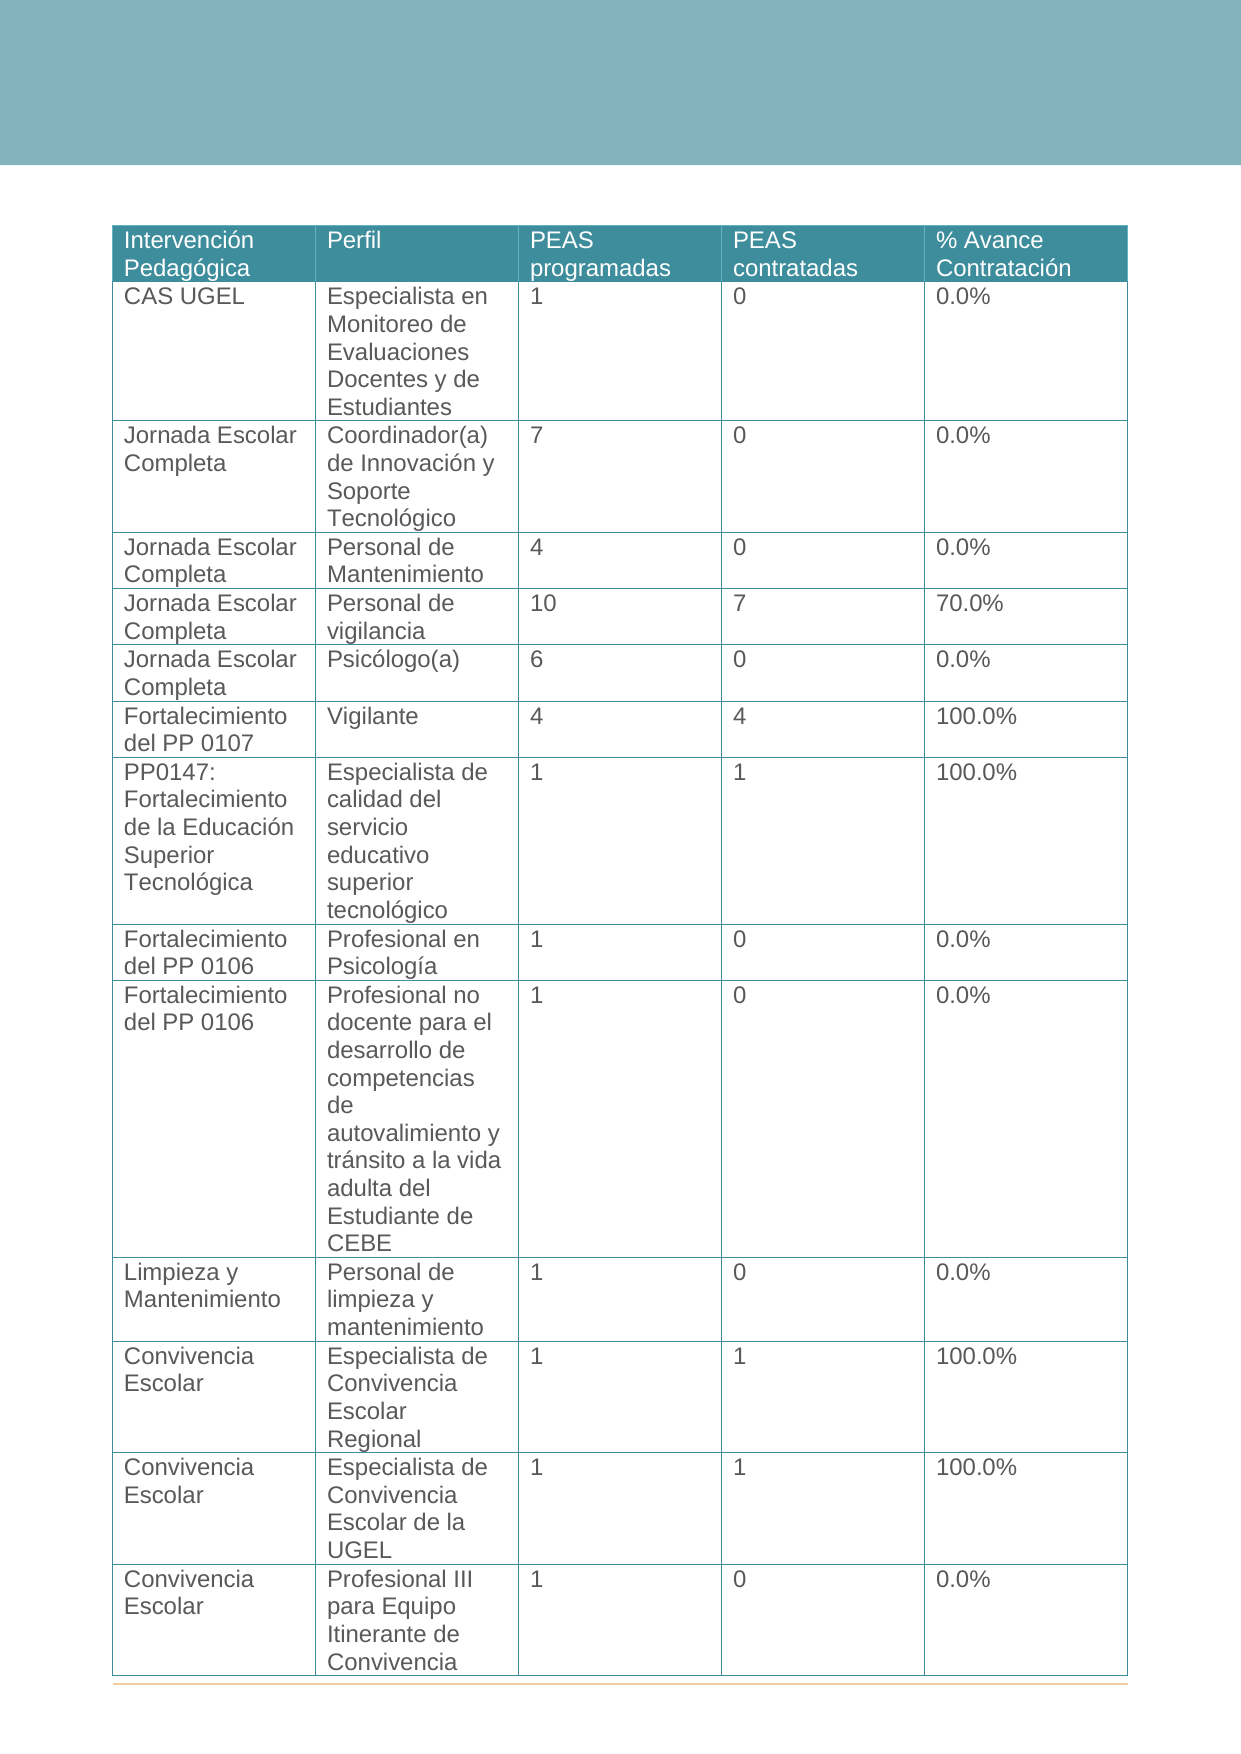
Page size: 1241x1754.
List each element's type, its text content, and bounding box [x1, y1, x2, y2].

table_cell Jornada Escolar Completa [113, 645, 315, 701]
table_cell Fortalecimiento del PP 0106 [113, 925, 315, 980]
table_cell 100.0% [925, 1342, 1127, 1452]
table_cell 0 [722, 1258, 924, 1341]
table_cell 0.0% [925, 533, 1127, 588]
table_cell Psicólogo(a) [316, 645, 518, 701]
table_cell 0.0% [925, 1565, 1127, 1675]
table_cell 0.0% [925, 981, 1127, 1257]
table_cell Personal de Mantenimiento [316, 533, 518, 588]
table_cell Vigilante [316, 702, 518, 757]
table_cell 0.0% [925, 645, 1127, 701]
table_cell 0.0% [925, 282, 1127, 420]
table_cell 4 [722, 702, 924, 757]
table_cell Fortalecimiento del PP 0106 [113, 981, 315, 1257]
table_cell Especialista de Convivencia Escolar Regional [316, 1342, 518, 1452]
table_header PEAS contratadas [722, 226, 924, 281]
table_cell 0 [722, 925, 924, 980]
table_cell 1 [722, 758, 924, 923]
table_cell 6 [519, 645, 721, 701]
table_cell 0 [722, 533, 924, 588]
table_cell PP0147: Fortalecimiento de la Educación Superior Tecnológica [113, 758, 315, 923]
table_cell 1 [722, 1342, 924, 1452]
table_cell 70.0% [925, 589, 1127, 644]
table_cell 0 [722, 1565, 924, 1675]
table_cell 1 [519, 1453, 721, 1563]
table_cell Personal de vigilancia [316, 589, 518, 644]
table_cell Profesional en Psicología [316, 925, 518, 980]
table_cell 1 [519, 1342, 721, 1452]
table_cell CAS UGEL [113, 282, 315, 420]
table_cell 1 [519, 981, 721, 1257]
table_cell 4 [519, 533, 721, 588]
table_cell 4 [519, 702, 721, 757]
table_cell 0 [722, 282, 924, 420]
table_cell Coordinador(a) de Innovación y Soporte Tecnológico [316, 421, 518, 532]
table_cell Jornada Escolar Completa [113, 589, 315, 644]
table_cell 100.0% [925, 1453, 1127, 1563]
table_header Intervención Pedagógica [113, 226, 315, 281]
table_cell 0.0% [925, 925, 1127, 980]
table_cell Limpieza y Mantenimiento [113, 1258, 315, 1341]
table_cell 1 [519, 1565, 721, 1675]
table_cell Jornada Escolar Completa [113, 533, 315, 588]
table_cell 0 [722, 981, 924, 1257]
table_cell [316, 1565, 518, 1675]
table_cell Personal de limpieza y mantenimiento [316, 1258, 518, 1341]
table_cell 1 [519, 925, 721, 980]
table_cell 0.0% [925, 421, 1127, 532]
table_cell 7 [722, 589, 924, 644]
table_cell Fortalecimiento del PP 0107 [113, 702, 315, 757]
table_header PEAS programadas [519, 226, 721, 281]
table_cell 1 [722, 1453, 924, 1563]
table_cell Profesional no docente para el desarrollo de competencias de autovalimiento y tránsito a la vida adulta del Estudiante de CEBE [316, 981, 518, 1257]
table_cell 0.0% [925, 1258, 1127, 1341]
table_cell Especialista de Convivencia Escolar de la UGEL [316, 1453, 518, 1563]
table_cell Jornada Escolar Completa [113, 421, 315, 532]
table_cell Especialista de calidad del servicio educativo superior tecnológico [316, 758, 518, 923]
table_cell Especialista en Monitoreo de Evaluaciones Docentes y de Estudiantes [316, 282, 518, 420]
table_cell 100.0% [925, 702, 1127, 757]
table_cell Convivencia Escolar [113, 1453, 315, 1563]
table_header Perfil [316, 226, 518, 281]
table_cell Convivencia Escolar [113, 1342, 315, 1452]
table_header % Avance Contratación [925, 226, 1127, 281]
table_cell 0 [722, 421, 924, 532]
table_cell 1 [519, 282, 721, 420]
table_cell 100.0% [925, 758, 1127, 923]
table_cell 1 [519, 758, 721, 923]
table_cell 1 [519, 1258, 721, 1341]
table_cell Convivencia Escolar [113, 1565, 315, 1675]
table_cell 10 [519, 589, 721, 644]
table_cell 0 [722, 645, 924, 701]
table_cell 7 [519, 421, 721, 532]
